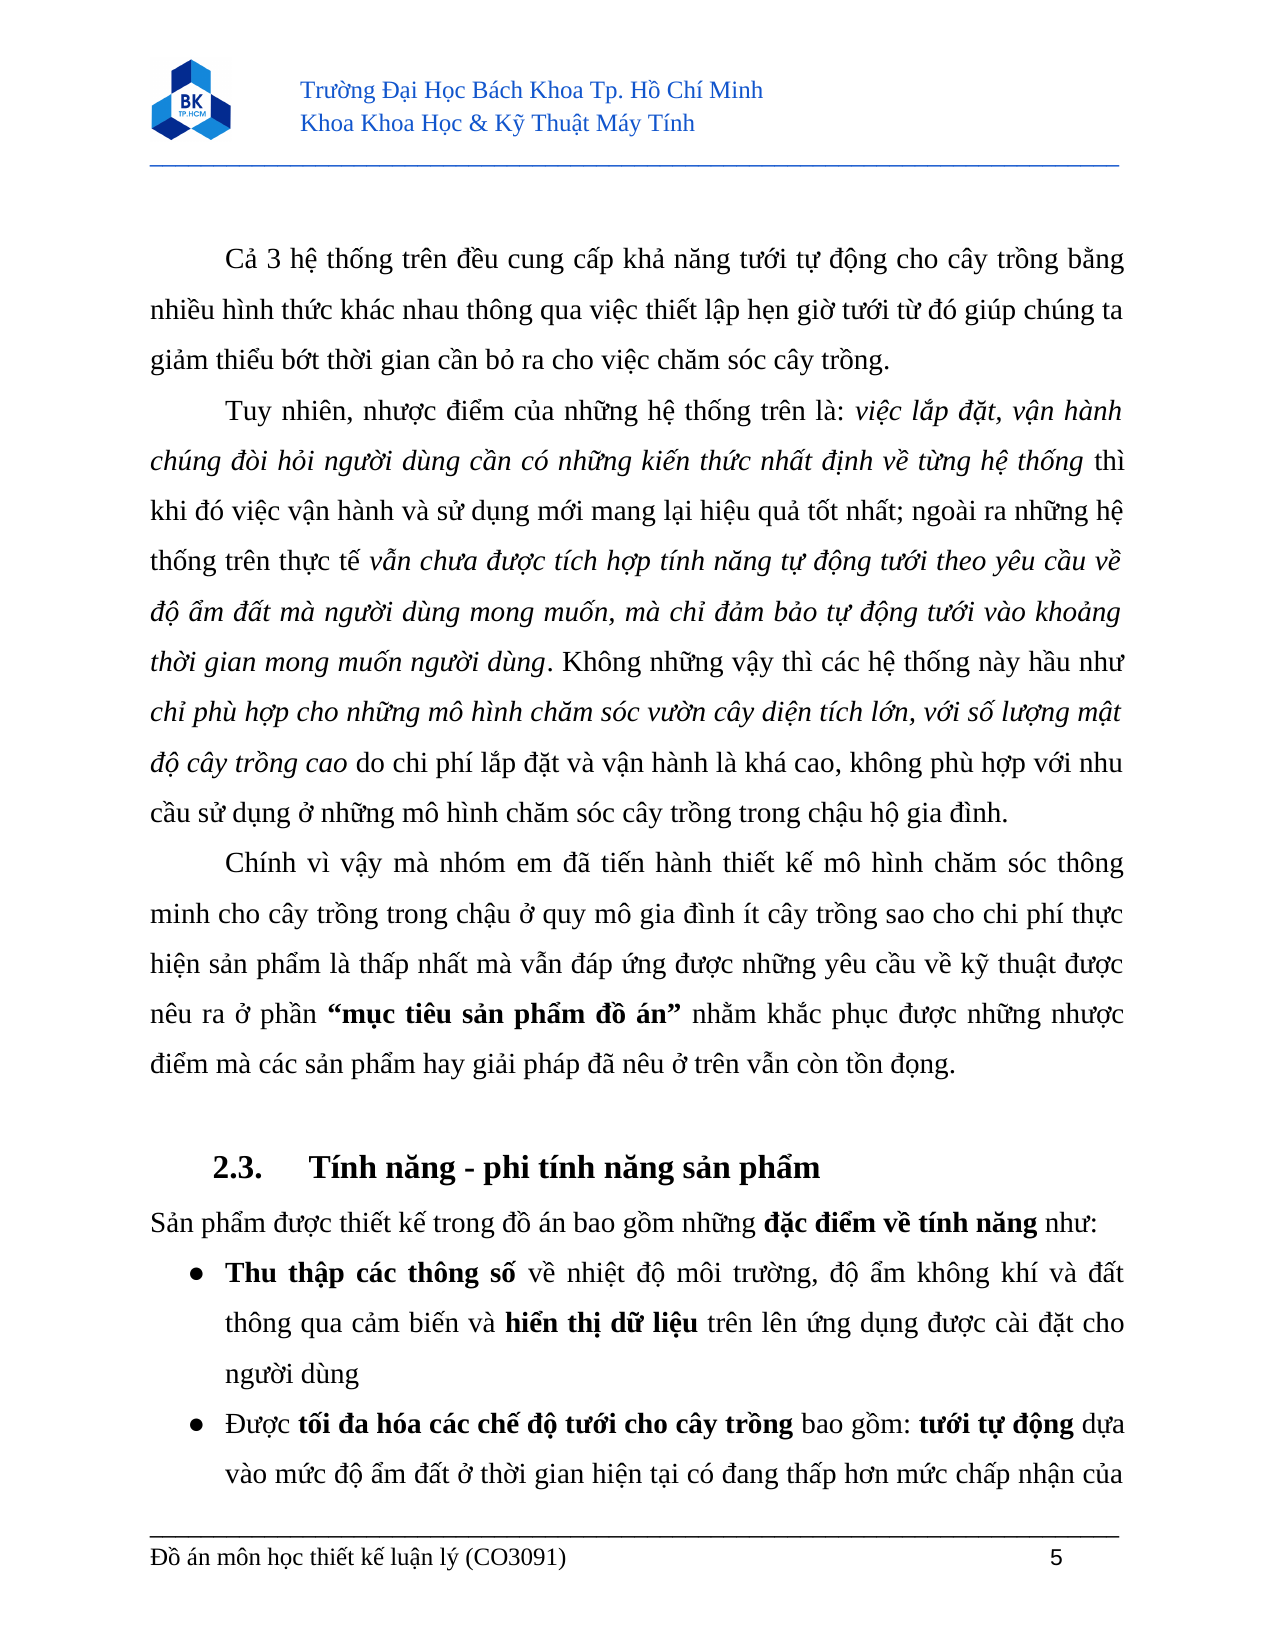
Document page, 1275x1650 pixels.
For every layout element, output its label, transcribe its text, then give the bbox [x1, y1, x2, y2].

list Thu thập các thông số về nhiệt độ môi trường, độ ẩm không khí và đất thông qua cảm biến và hiển thị dữ liệu trên lên ứng dụng được cài đặt cho người dùng [187, 1255, 1125, 1389]
text Tuy nhiên, nhược điểm của những hệ thống trên là: việc lắp đặt, vận hành chúng đòi hỏi người dùng cần có những kiến thức nhất định về từng hệ thống thì khi đó việc vận hành và sử dụng mới mang lại hiệu quả tốt nhất; ngoài ra những hệ thống trên thực tế vẫn chưa được tích hợp tính năng tự động tưới theo yêu cầu về độ ẩm đất mà người dùng mong muốn, mà chỉ đảm bảo tự động tưới vào khoảng thời gian mong muốn người dùng. Không những vậy thì các hệ thống này hầu như chỉ phù hợp cho những mô hình chăm sóc vườn cây diện tích lớn, với số lượng mật độ cây trồng cao do chi phí lắp đặt và vận hành là khá cao, không phù hợp với nhu cầu sử dụng ở những mô hình chăm sóc cây trồng trong chậu hộ gia đình. [150, 393, 1125, 829]
subtitle Tính năng - phi tính năng sản phẩm [262, 1147, 1125, 1186]
text Sản phẩm được thiết kế trong đồ án bao gồm những đặc điểm về tính năng như: [150, 1205, 1125, 1238]
text Cả 3 hệ thống trên đều cung cấp khả năng tưới tự động cho cây trồng bằng nhiều hình thức khác nhau thông qua việc thiết lập hẹn giờ tưới từ đó giúp chúng ta giảm thiểu bớt thời gian cần bỏ ra cho việc chăm sóc cây trồng. [150, 242, 1125, 376]
picture [150, 57, 232, 142]
text Chính vì vậy mà nhóm em đã tiến hành thiết kế mô hình chăm sóc thông minh cho cây trồng trong chậu ở quy mô gia đình ít cây trồng sao cho chi phí thực hiện sản phẩm là thấp nhất mà vẫn đáp ứng được những yêu cầu về kỹ thuật được nêu ra ở phần “mục tiêu sản phẩm đồ án” nhằm khắc phục được những nhược điểm mà các sản phẩm hay giải pháp đã nêu ở trên vẫn còn tồn đọng. [150, 845, 1125, 1080]
